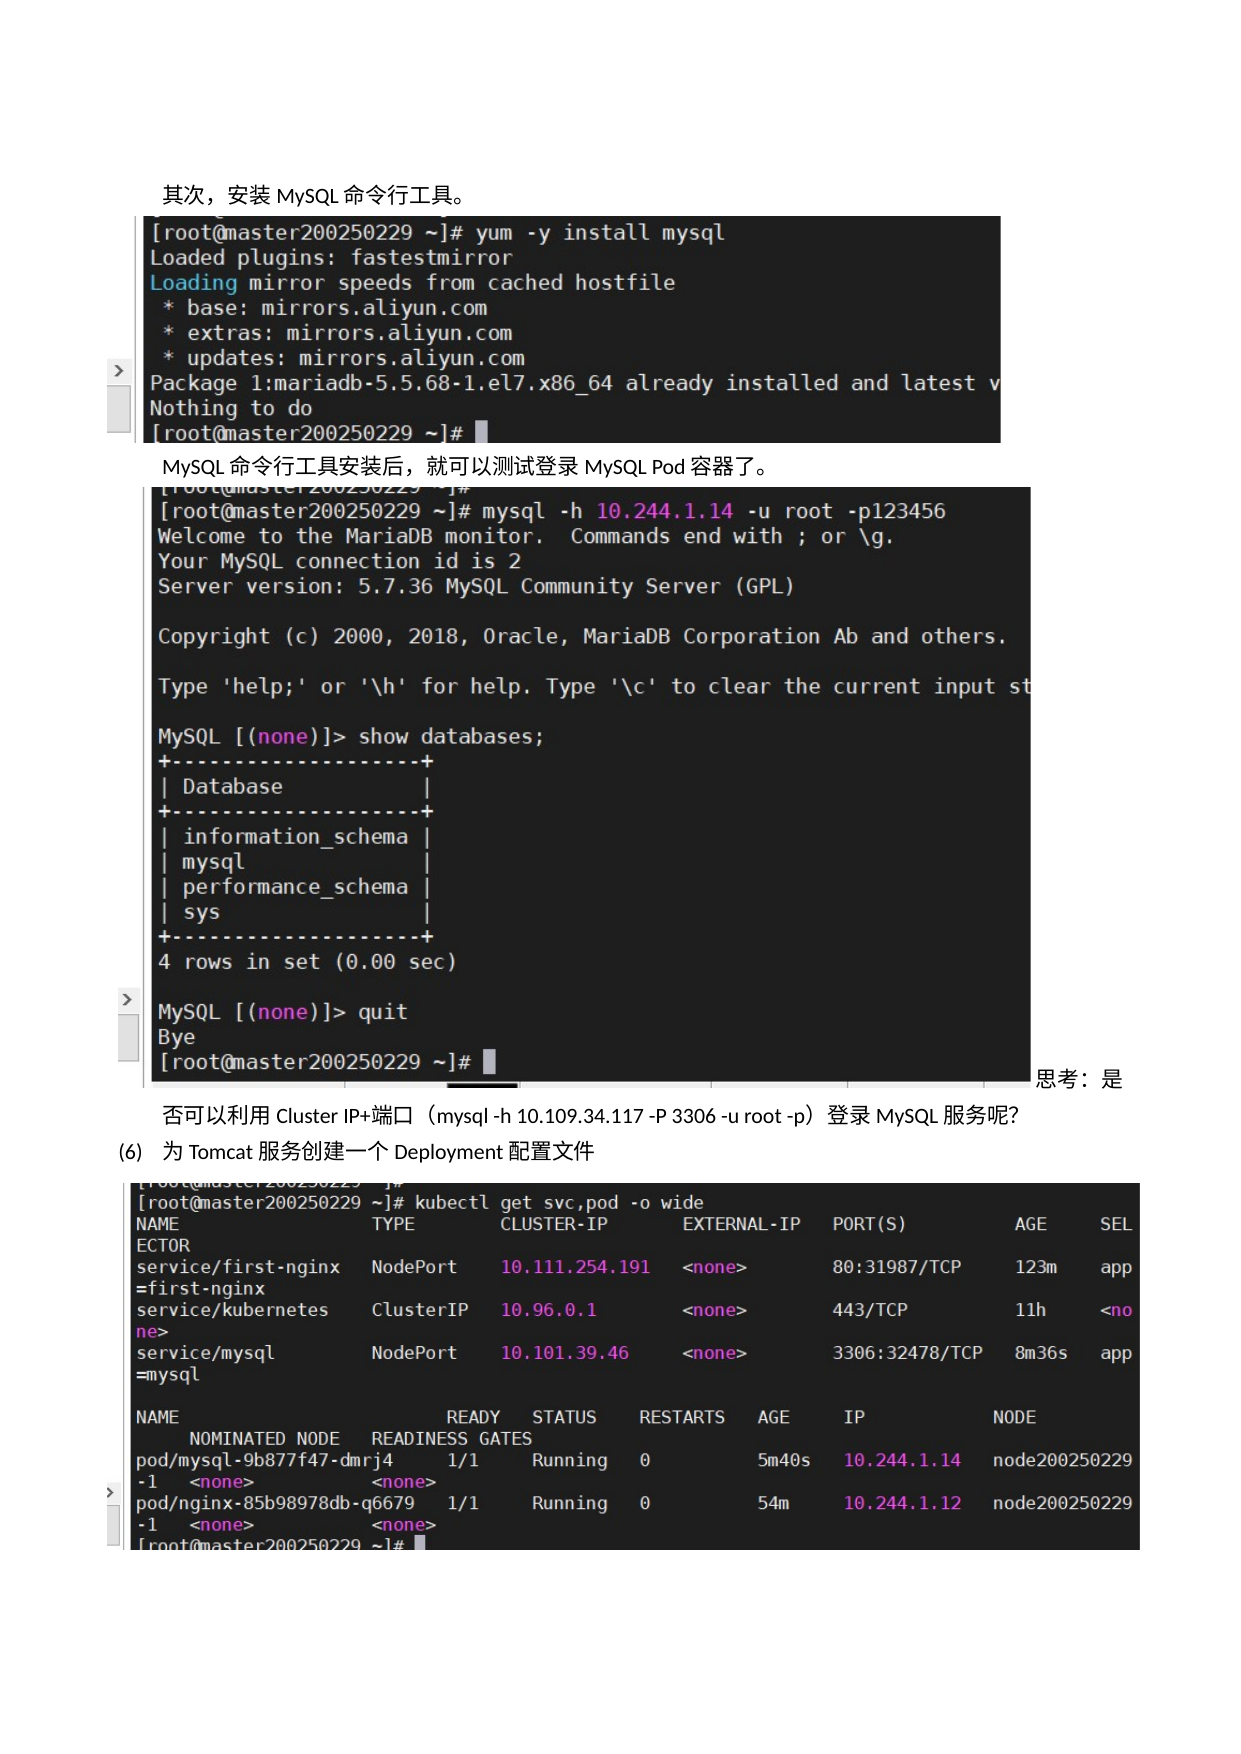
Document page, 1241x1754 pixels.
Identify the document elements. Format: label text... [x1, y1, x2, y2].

picture [107, 1183, 1141, 1550]
text 其次，安装 MySQL 命令行工具。 [162, 178, 1135, 209]
picture [118, 487, 1031, 1088]
picture [107, 216, 1001, 443]
list 为 Tomcat 服务创建一个 Deployment 配置文件 [118, 1134, 1141, 1166]
text MySQL 命令行工具安装后，就可以测试登录 MySQL Pod 容器了。 [162, 449, 1135, 481]
